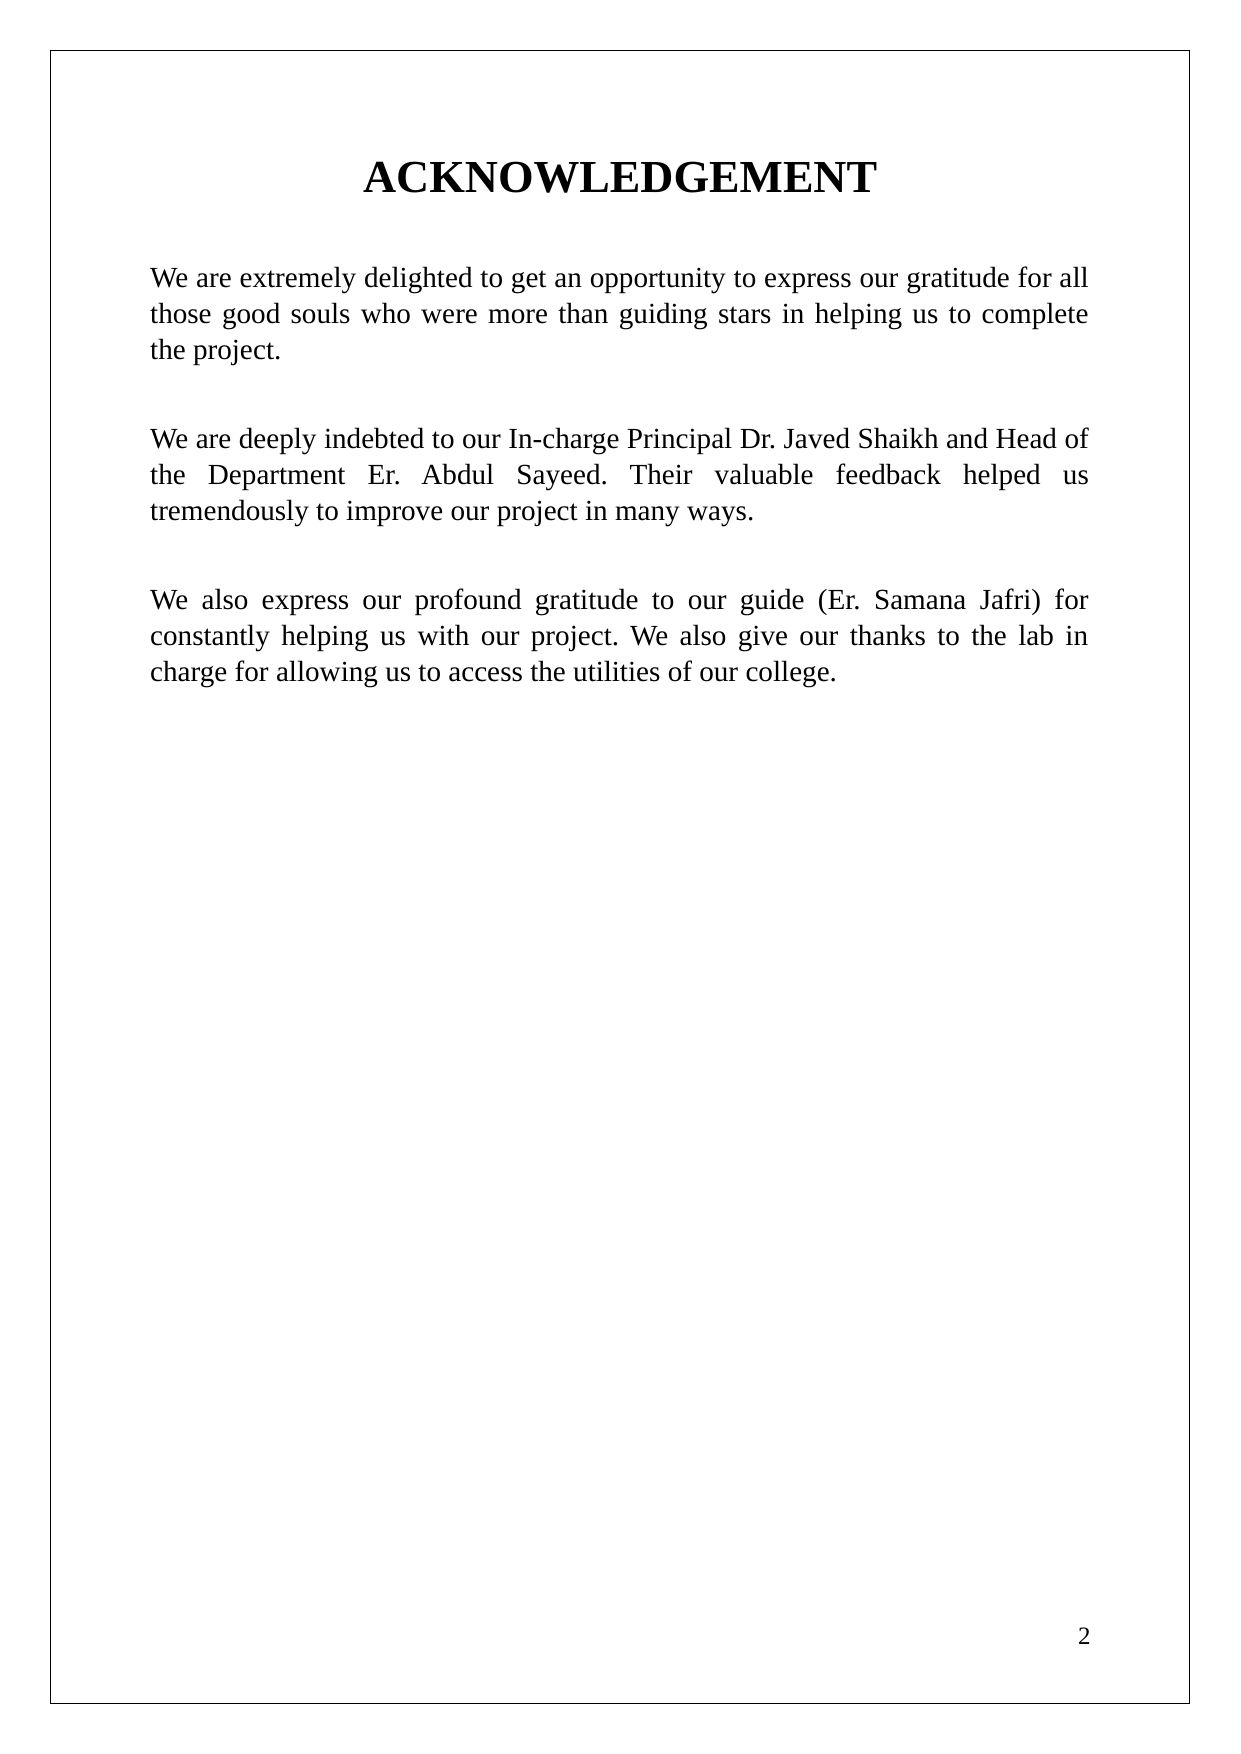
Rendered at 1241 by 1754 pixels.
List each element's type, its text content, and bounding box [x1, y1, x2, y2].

text We also express our profound gratitude to our guide (Er. Samana Jafri) for constantly helping us with our project. We also give our thanks to the lab in charge for allowing us to access the utilities of our college. [150, 582, 1090, 688]
text We are deeply indebted to our In-charge Principal Dr. Javed Shaikh and Head of the Department Er. Abdul Sayeed. Their valuable feedback helped us tremendously to improve our project in many ways. [150, 421, 1090, 527]
text We are extremely delighted to get an opportunity to express our gratitude for all those good souls who were more than guiding stars in helping us to complete the project. [150, 260, 1090, 366]
text ACKNOWLEDGEMENT [150, 150, 1090, 203]
